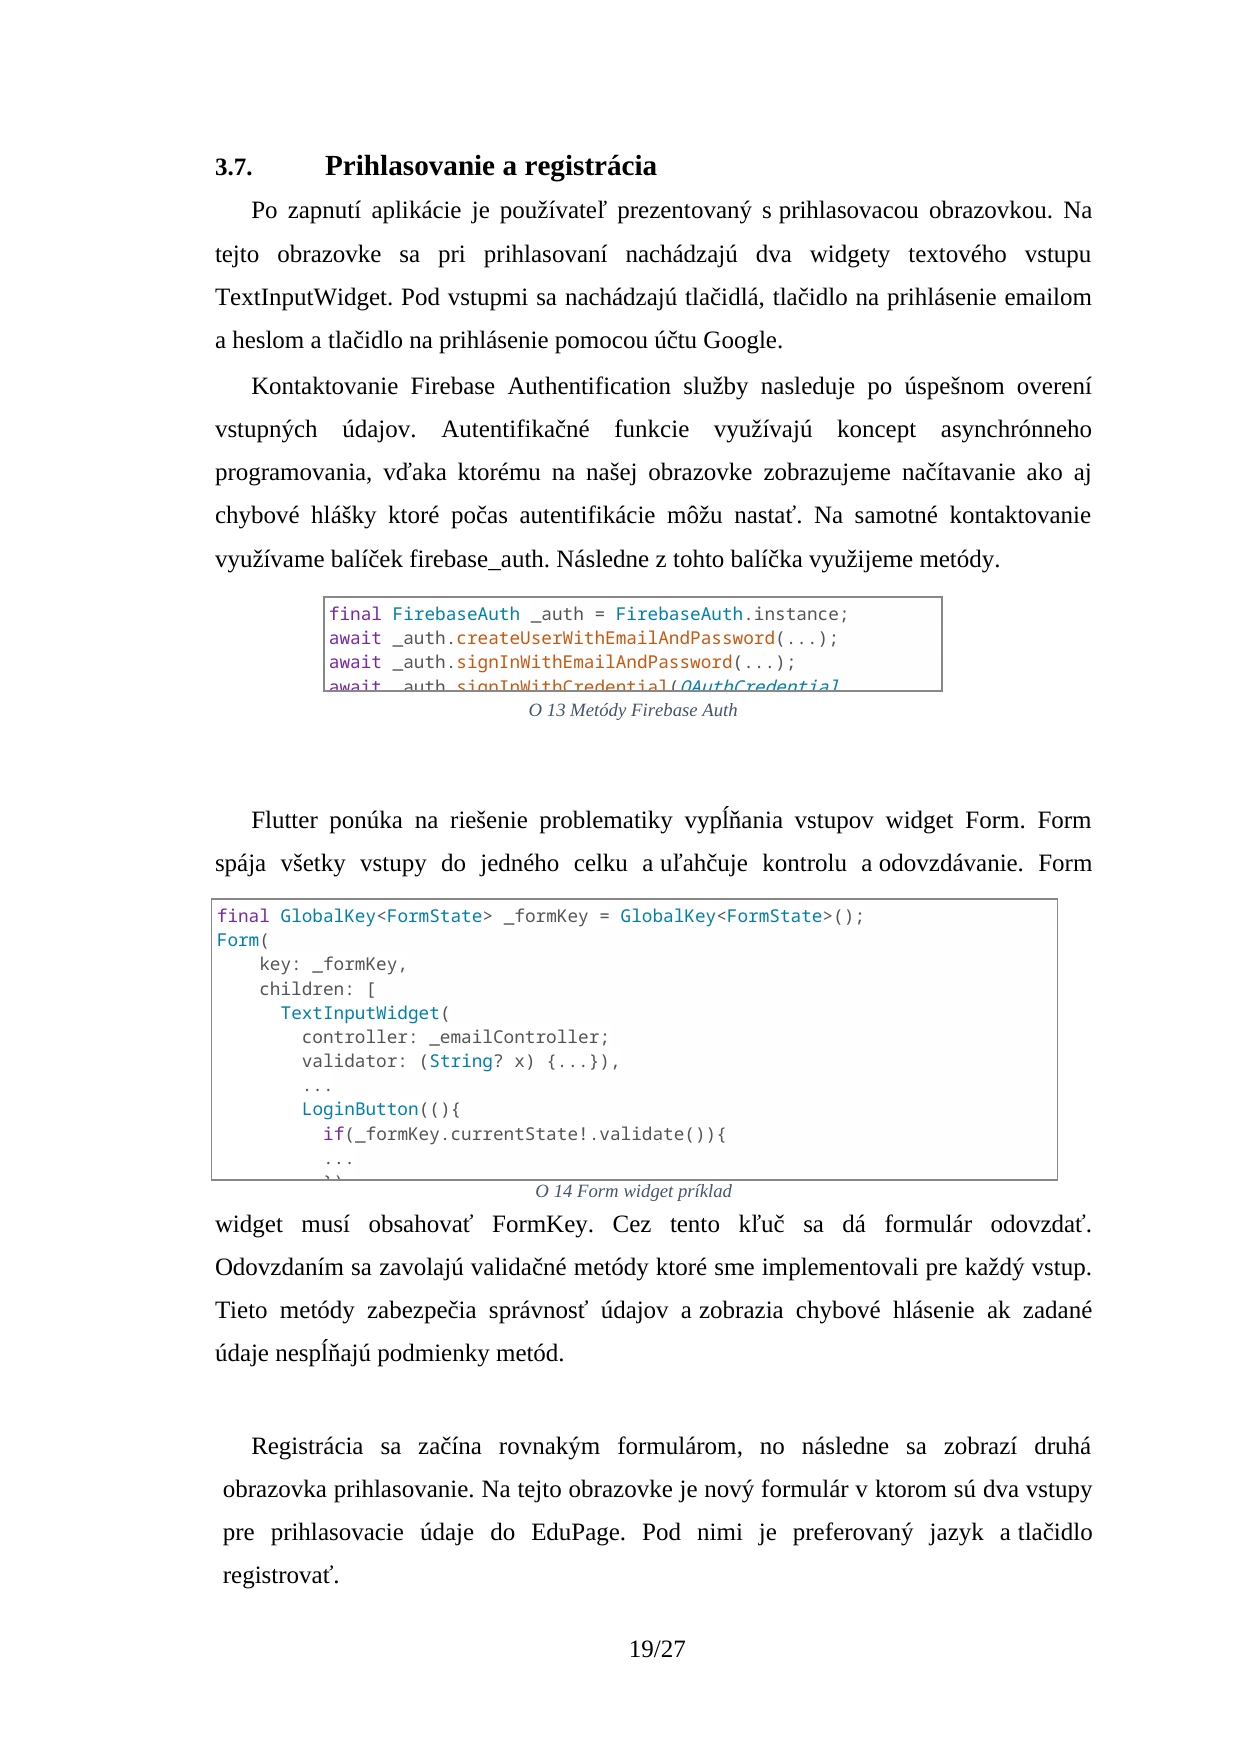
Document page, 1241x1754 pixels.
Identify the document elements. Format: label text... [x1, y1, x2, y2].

text Flutter ponúka na riešenie problematiky vypĺňania vstupov widget Form. Form spája všetky vstupy do jedného celku a uľahčuje kontrolu a odovzdávanie. Form widget musí obsahovať FormKey. Cez tento kľuč sa dá formulár odovzdať. Odovzdaním sa zavolajú validačné metódy ktoré sme implementovali pre každý vstup. Tieto metódy zabezpečia správnosť údajov a zobrazia chybové hlásenie ak zadané údaje nespĺňajú podmienky metód. [215, 805, 1092, 1367]
picture [450, 610, 454, 620]
picture [673, 610, 677, 620]
text Prihlasovanie a registrácia [215, 148, 1092, 181]
text Registrácia sa začína rovnakým formulárom, no následne sa zobrazí druhá obrazovka prihlasovanie. Na tejto obrazovke je nový formulár v ktorom sú dva vstupy pre prihlasovacie údaje do EduPage. Pod nimi je preferovaný jazyk a tlačidlo registrovať. [223, 1431, 1092, 1589]
text Po zapnutí aplikácie je používateľ prezentovaný s prihlasovacou obrazovkou. Na tejto obrazovke sa pri prihlasovaní nachádzajú dva widgety textového vstupu TextInputWidget. Pod vstupmi sa nachádzajú tlačidlá, tlačidlo na prihlásenie emailom a heslom a tlačidlo na prihlásenie pomocou účtu Google. [215, 196, 1092, 354]
text Kontaktovanie Firebase Authentification služby nasleduje po úspešnom overení vstupných údajov. Autentifikačné funkcie využívajú koncept asynchrónneho programovania, vďaka ktorému na našej obrazovke zobrazujeme načítavanie ako aj chybové hlášky ktoré počas autentifikácie môžu nastať. Na samotné kontaktovanie využívame balíček firebase_auth. Následne z tohto balíčka využijeme metódy. [215, 371, 1092, 572]
